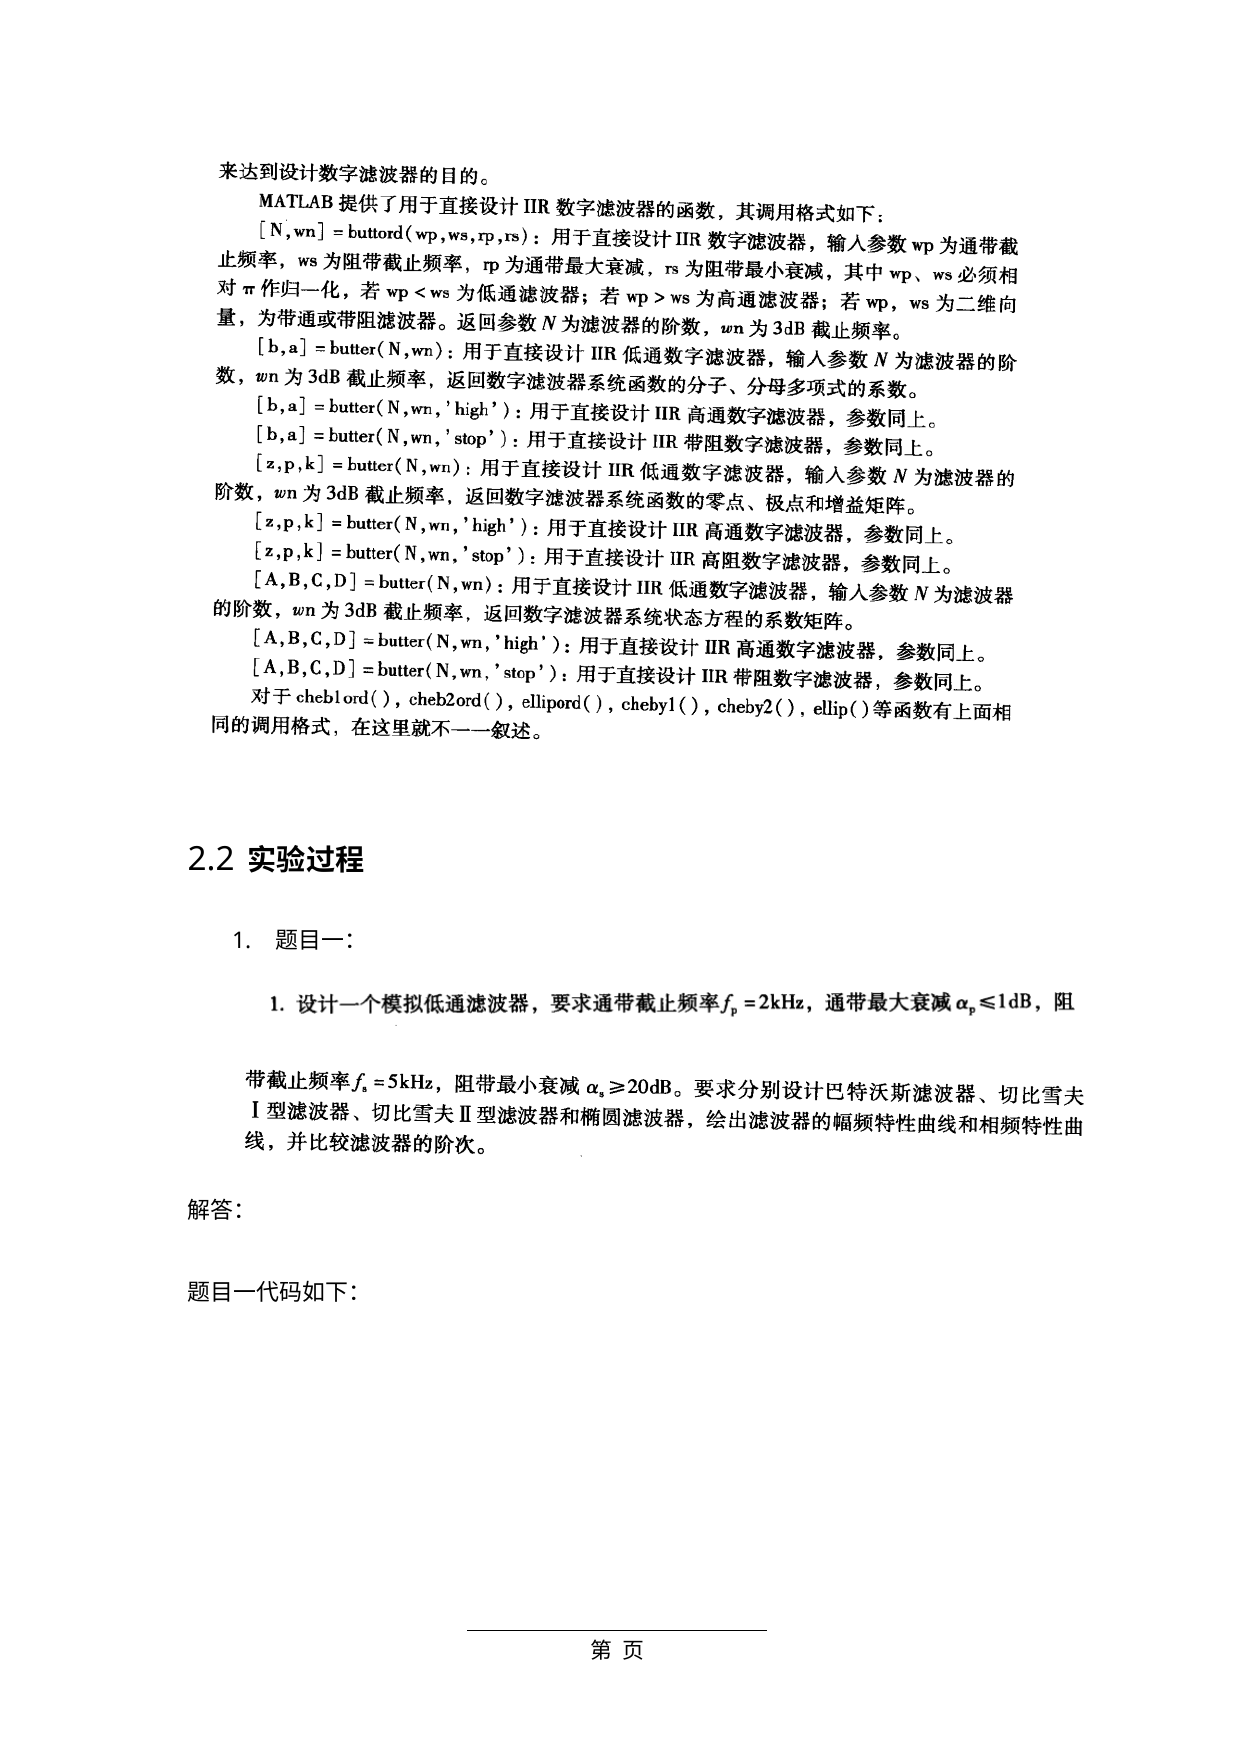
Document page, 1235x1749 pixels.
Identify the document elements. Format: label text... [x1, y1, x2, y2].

picture [187, 159, 1047, 745]
list 题目一代码如下： [187, 1257, 1047, 1322]
picture [231, 1065, 1090, 1157]
list 题目一： [232, 907, 1047, 972]
picture [231, 988, 1090, 1027]
list 解答： [187, 1176, 1047, 1241]
subtitle 实验过程 [187, 825, 1047, 890]
